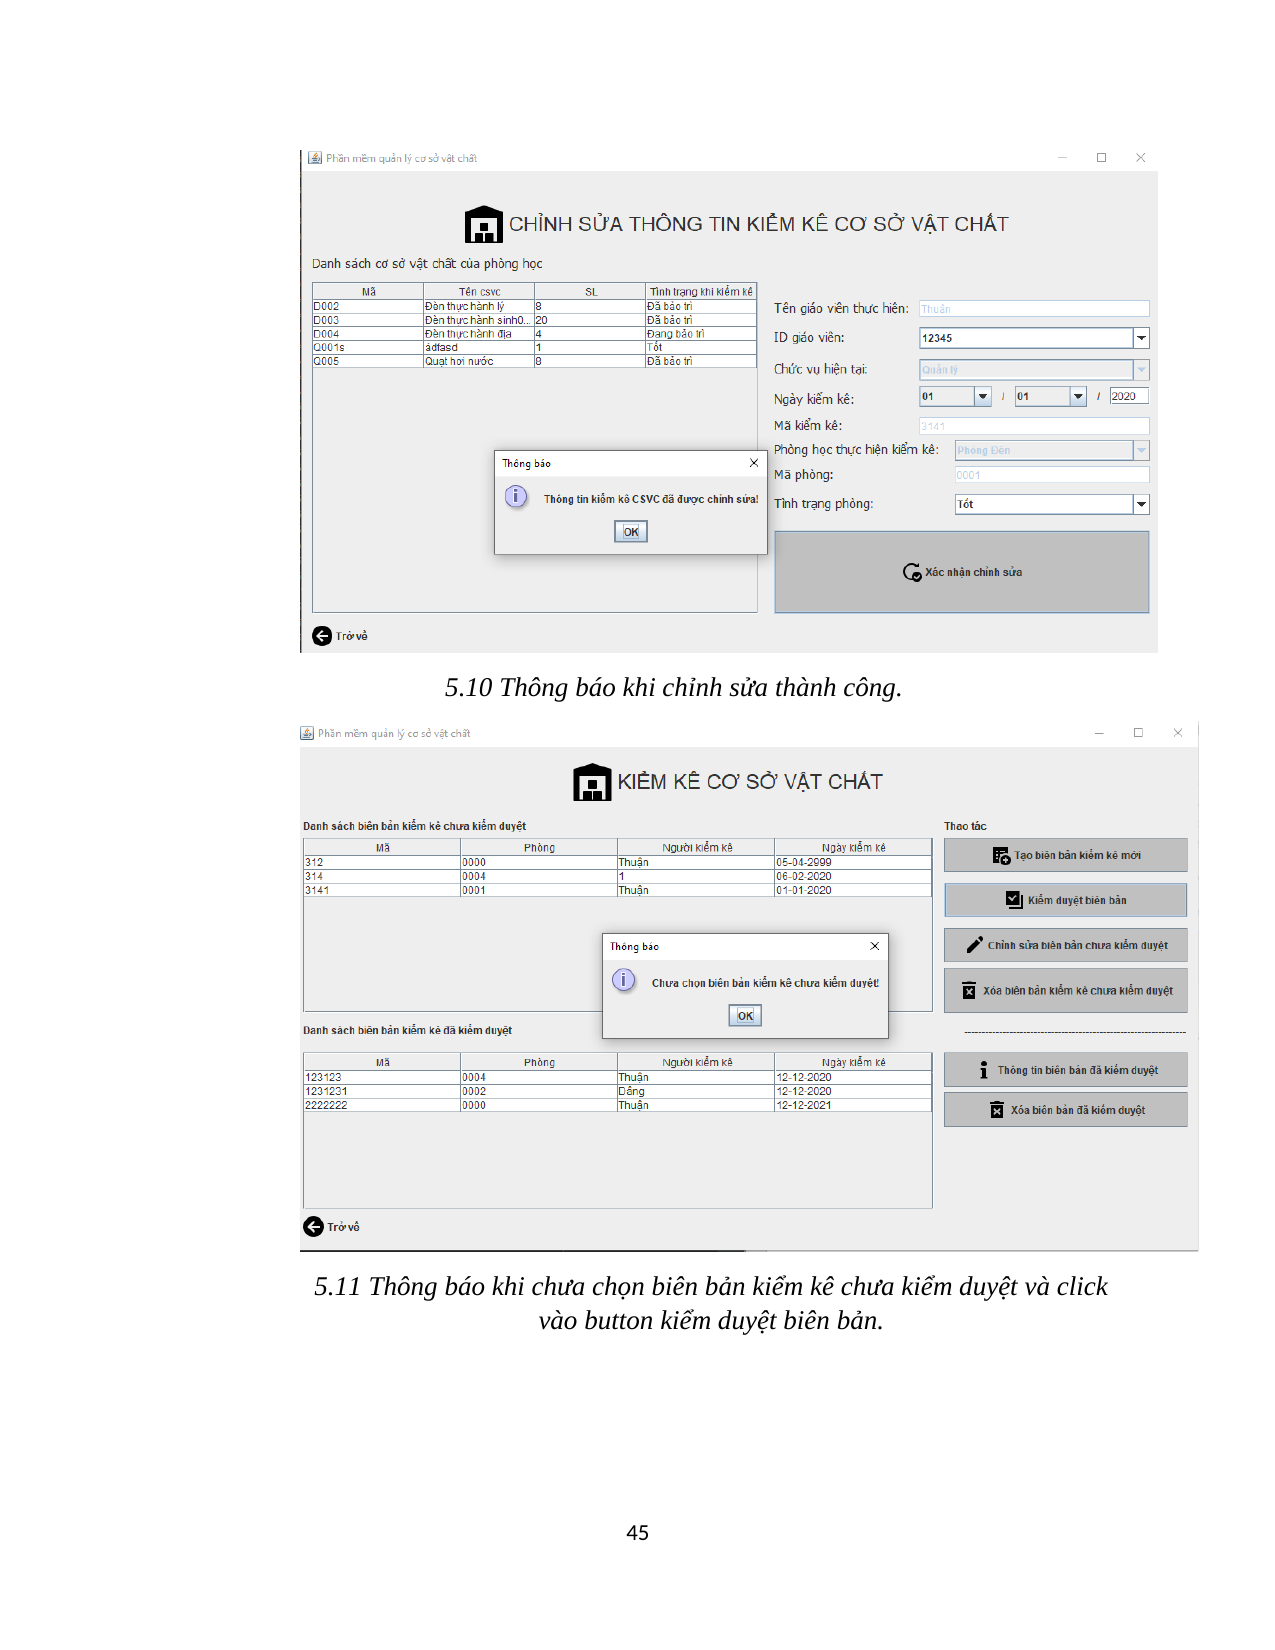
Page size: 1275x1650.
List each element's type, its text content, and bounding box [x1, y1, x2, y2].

picture [300, 150, 1158, 653]
text 5.11 Thông báo khi chưa chọn biên bản kiểm kê chưa kiểm duyệt và click vào button kiểm duyệt biên bản. [300, 1270, 1125, 1335]
text 5.10 Thông báo khi chỉnh sửa thành công. [225, 672, 1125, 703]
picture [300, 721, 1199, 1252]
